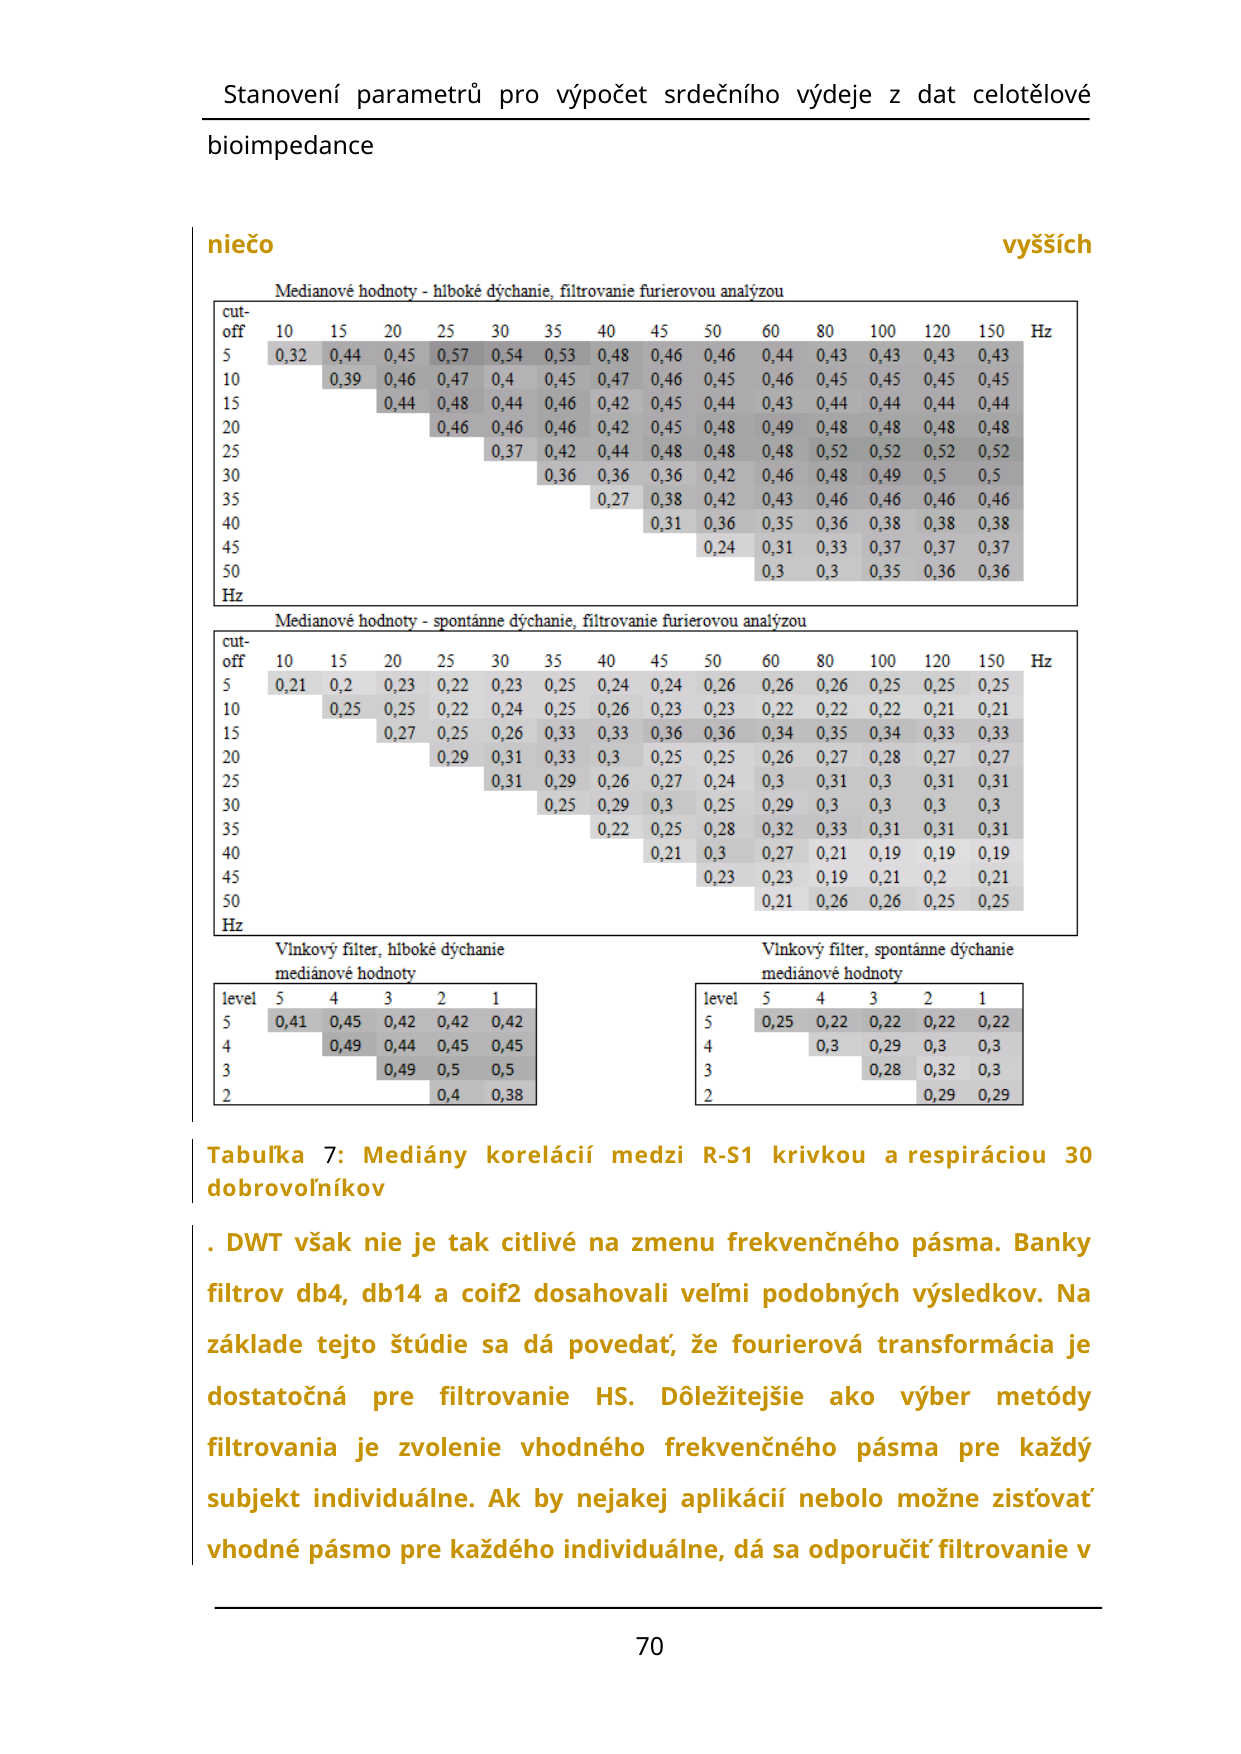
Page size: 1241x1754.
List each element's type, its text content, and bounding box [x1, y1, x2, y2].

picture [206, 278, 1092, 1122]
text Tabuľka 7: Mediány korelácií medzi R-S1 krivkou a respiráciou 30 dobrovoľníkov [207, 1139, 1092, 1203]
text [207, 1225, 1092, 1565]
